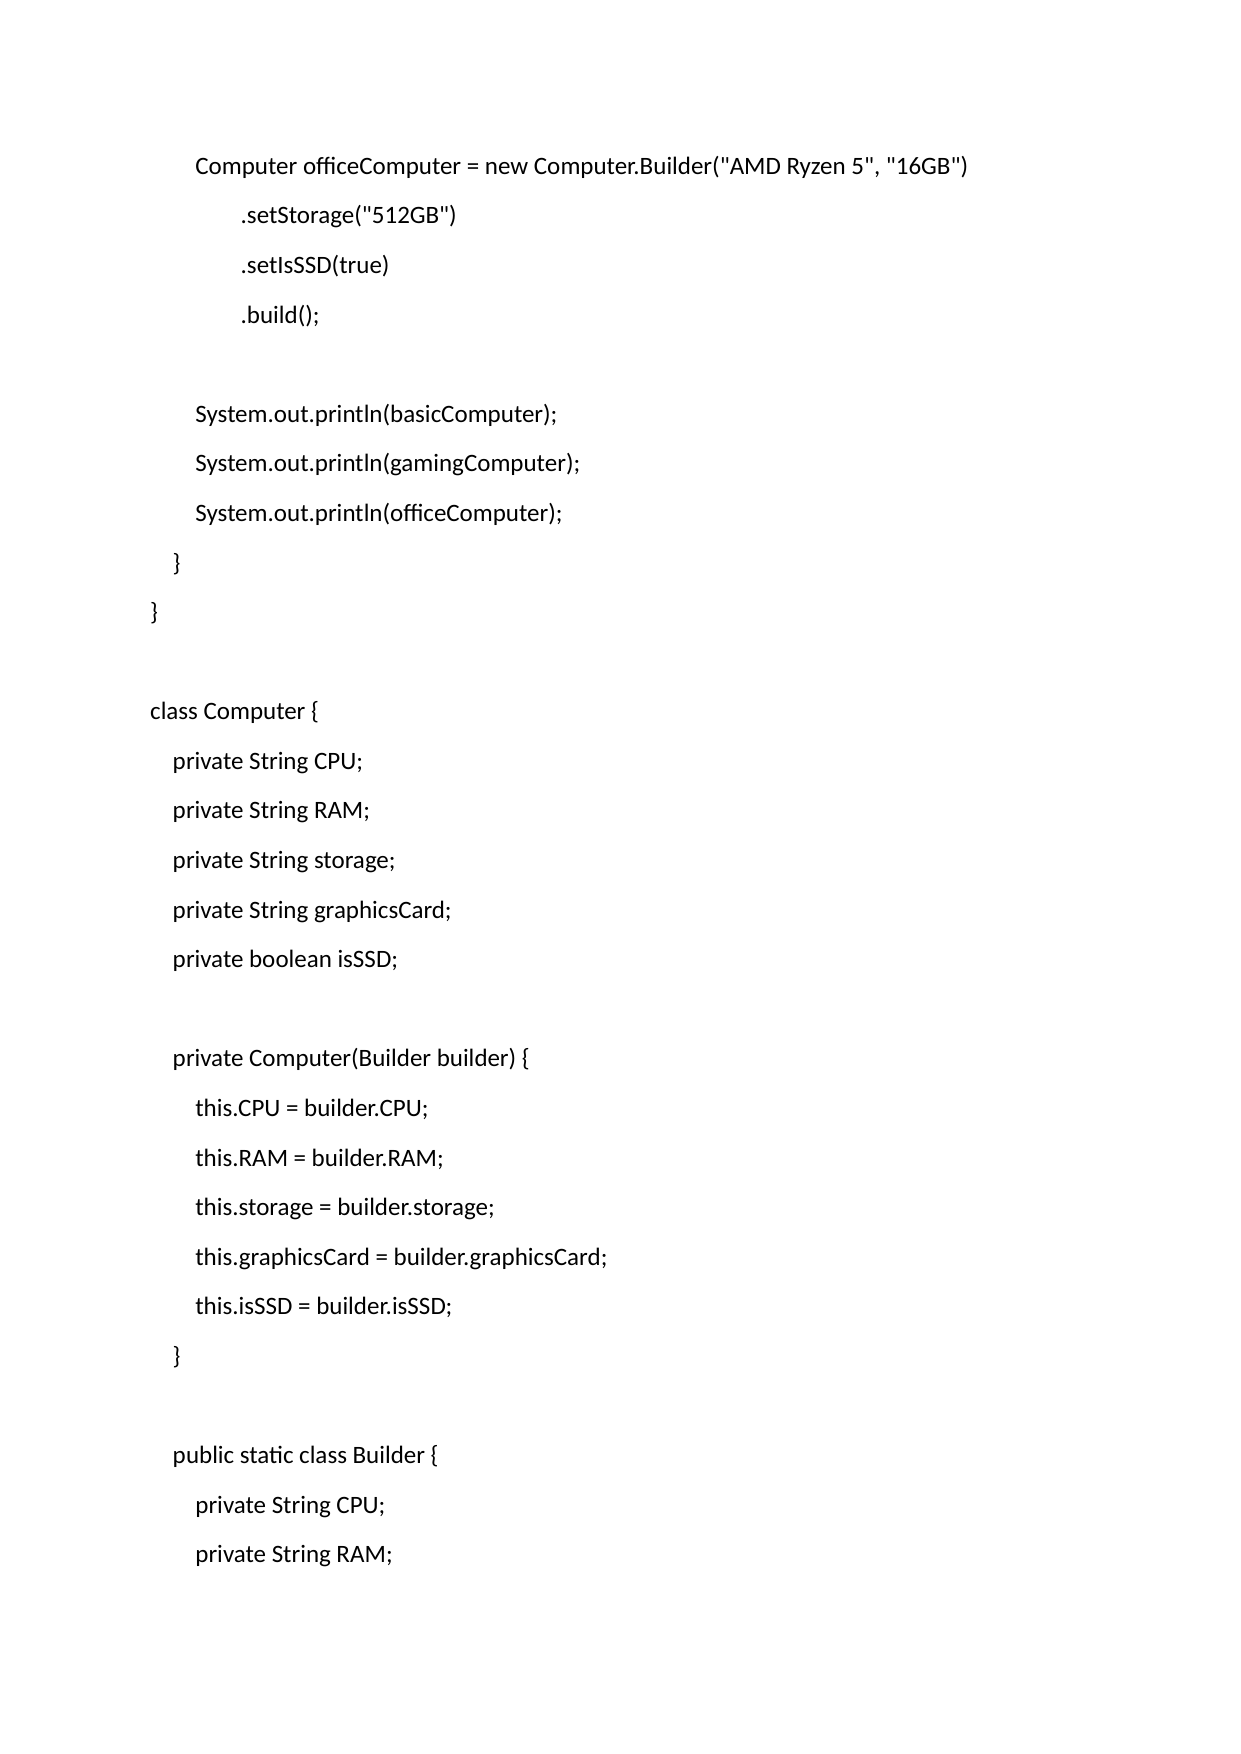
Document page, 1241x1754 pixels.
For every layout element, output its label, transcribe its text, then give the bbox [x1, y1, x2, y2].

text class Computer { [150, 695, 1090, 726]
text System.out.println(gamingComputer); [150, 447, 1090, 478]
text .setStorage("512GB") [150, 199, 1090, 230]
text private String RAM; [150, 794, 1090, 825]
text this.CPU = builder.CPU; [150, 1092, 1090, 1123]
text public static class Builder { [150, 1439, 1090, 1470]
text } [150, 1340, 1090, 1371]
text Computer officeComputer = new Computer.Builder("AMD Ryzen 5", "16GB") [150, 150, 1090, 181]
text .setIsSSD(true) [150, 249, 1090, 280]
text private String CPU; [150, 745, 1090, 776]
text .build(); [150, 299, 1090, 329]
text this.storage = builder.storage; [150, 1191, 1090, 1222]
text private boolean isSSD; [150, 943, 1090, 974]
text private String storage; [150, 844, 1090, 875]
text private String graphicsCard; [150, 894, 1090, 924]
text this.isSSD = builder.isSSD; [150, 1290, 1090, 1321]
text this.graphicsCard = builder.graphicsCard; [150, 1241, 1090, 1271]
text private String RAM; [150, 1538, 1090, 1569]
text } [150, 596, 1090, 627]
text } [150, 547, 1090, 577]
text System.out.println(basicComputer); [150, 398, 1090, 428]
text this.RAM = builder.RAM; [150, 1142, 1090, 1172]
text private Computer(Builder builder) { [150, 1042, 1090, 1073]
text System.out.println(officeComputer); [150, 497, 1090, 528]
text private String CPU; [150, 1489, 1090, 1519]
